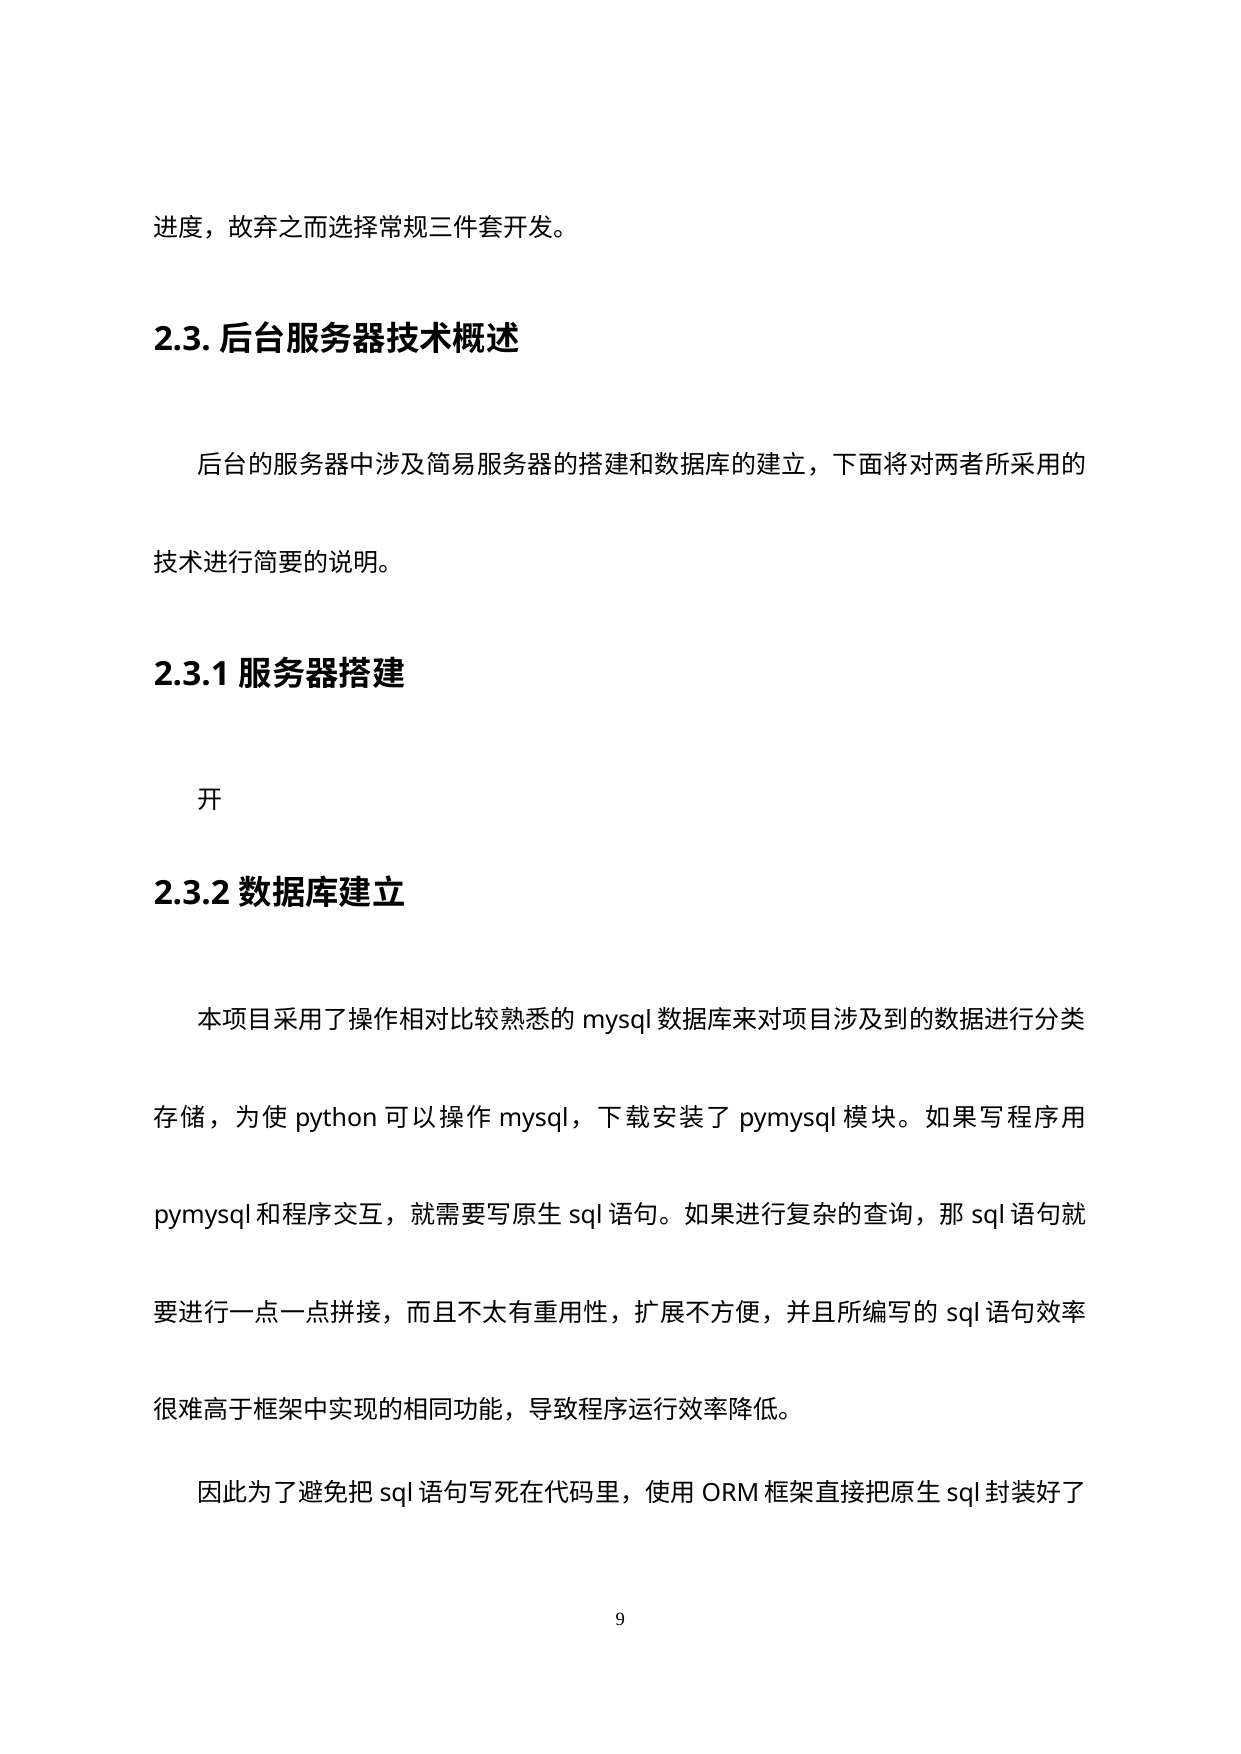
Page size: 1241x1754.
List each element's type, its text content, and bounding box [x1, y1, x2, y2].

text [153, 1458, 1087, 1523]
text 开 [153, 766, 1087, 831]
text 本项目采用了操作相对比较熟悉的mysql数据库来对项目涉及到的数据进行分类存储，为使python可以操作mysql，下载安装了pymysql模块。如果写程序用pymysql和程序交互，就需要写原生sql语句。如果进行复杂的查询，那sql语句就要进行一点一点拼接，而且不太有重用性，扩展不方便，并且所编写的sql语句效率很难高于框架中实现的相同功能，导致程序运行效率降低。 [153, 985, 1087, 1440]
text 后台的服务器中涉及简易服务器的搭建和数据库的建立，下面将对两者所采用的技术进行简要的说明。 [153, 431, 1087, 593]
subtitle 2.3.1 服务器搭建 [153, 638, 1087, 703]
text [153, 193, 1087, 258]
subtitle 2.3.2 数据库建立 [153, 858, 1087, 923]
subtitle 2.3. 后台服务器技术概述 [153, 303, 1087, 368]
